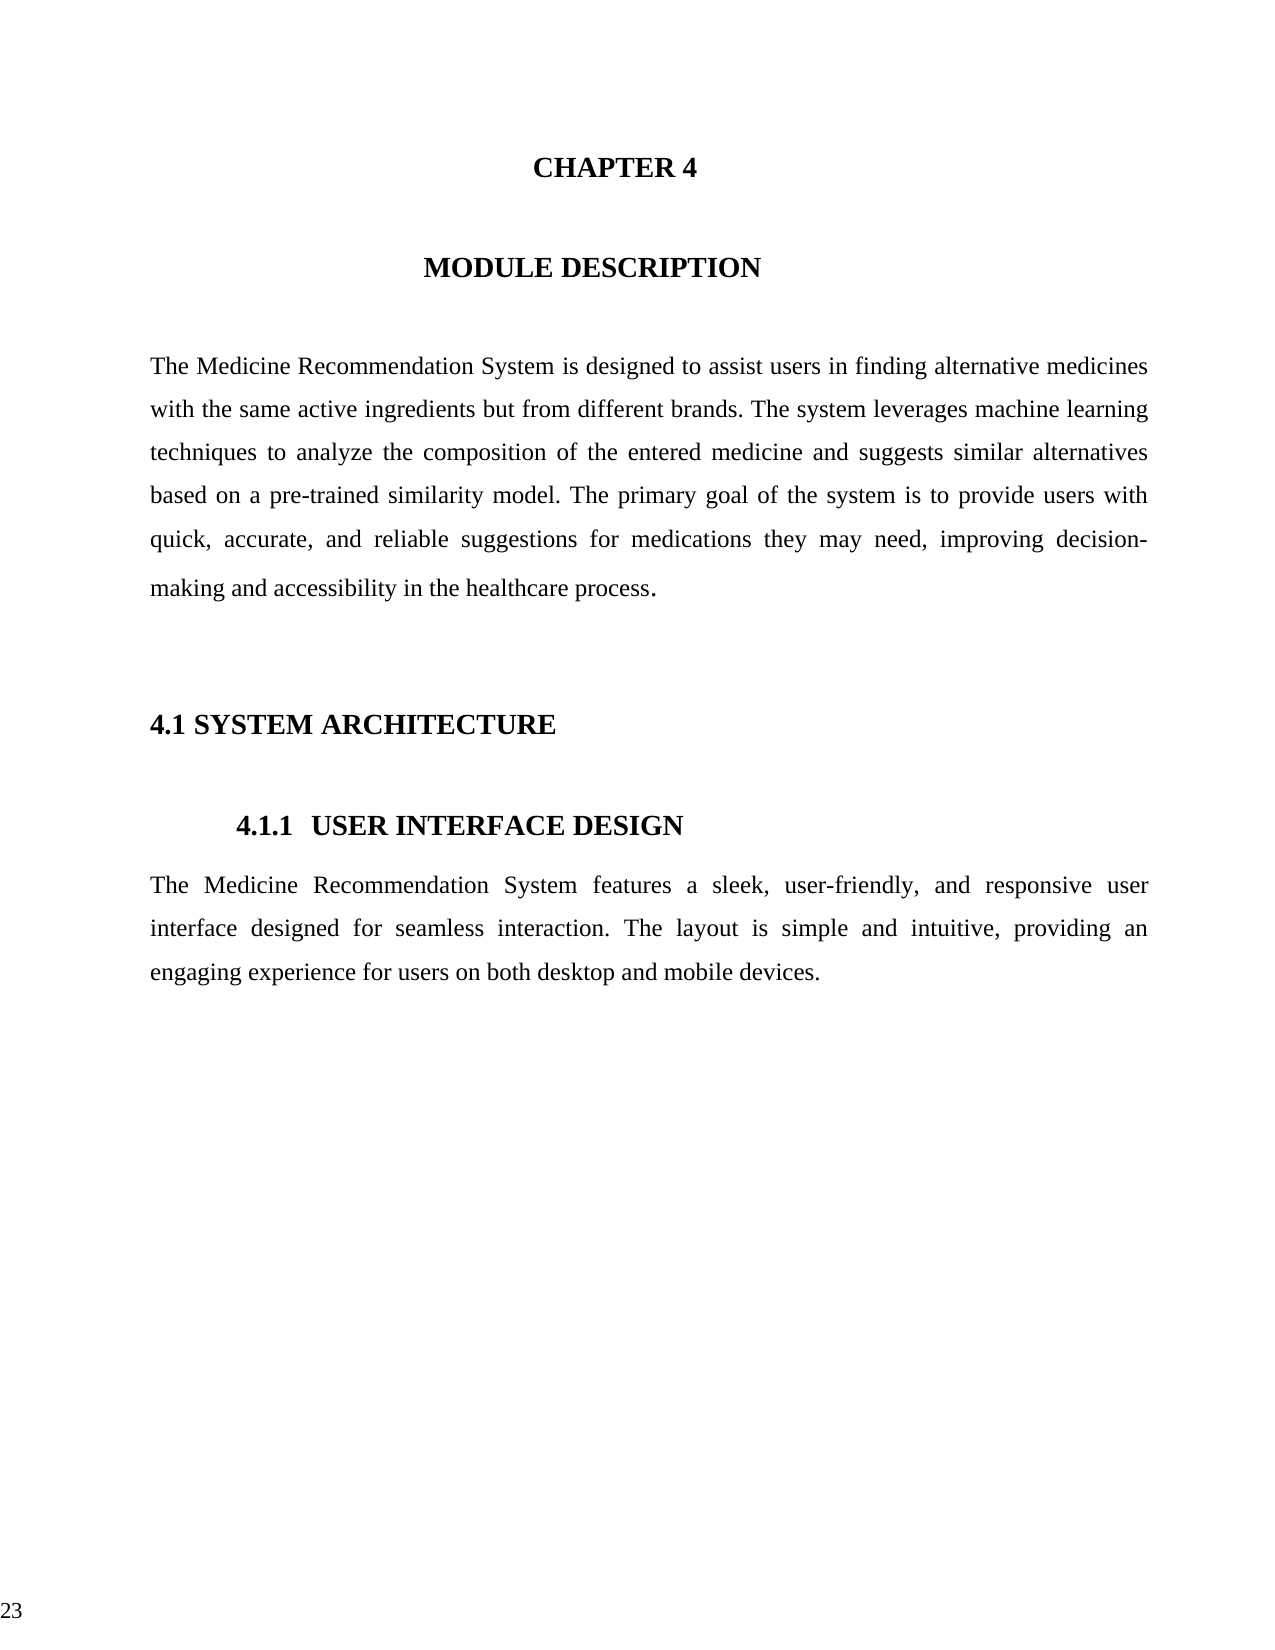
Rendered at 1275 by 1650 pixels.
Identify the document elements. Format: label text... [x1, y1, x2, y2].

subtitle SYSTEM ARCHITECTURE [150, 707, 1275, 741]
list USER INTERFACE DESIGN [236, 808, 1275, 841]
subtitle CHAPTER 4 MODULE DESCRIPTION [423, 150, 789, 284]
text The Medicine Recommendation System features a sleek, user-friendly, and responsive user interface designed for seamless interaction. The layout is simple and intuitive, providing an engaging experience for users on both desktop and mobile devices. [150, 870, 1149, 985]
text The Medicine Recommendation System is designed to assist users in finding alternative medicines with the same active ingredients but from different brands. The system leverages machine learning techniques to analyze the composition of the entered medicine and suggests similar alternatives based on a pre-trained similarity model. The primary goal of the system is to provide users with quick, accurate, and reliable suggestions for medications they may need, improving decision-making and accessibility in the healthcare process. [150, 351, 1149, 603]
